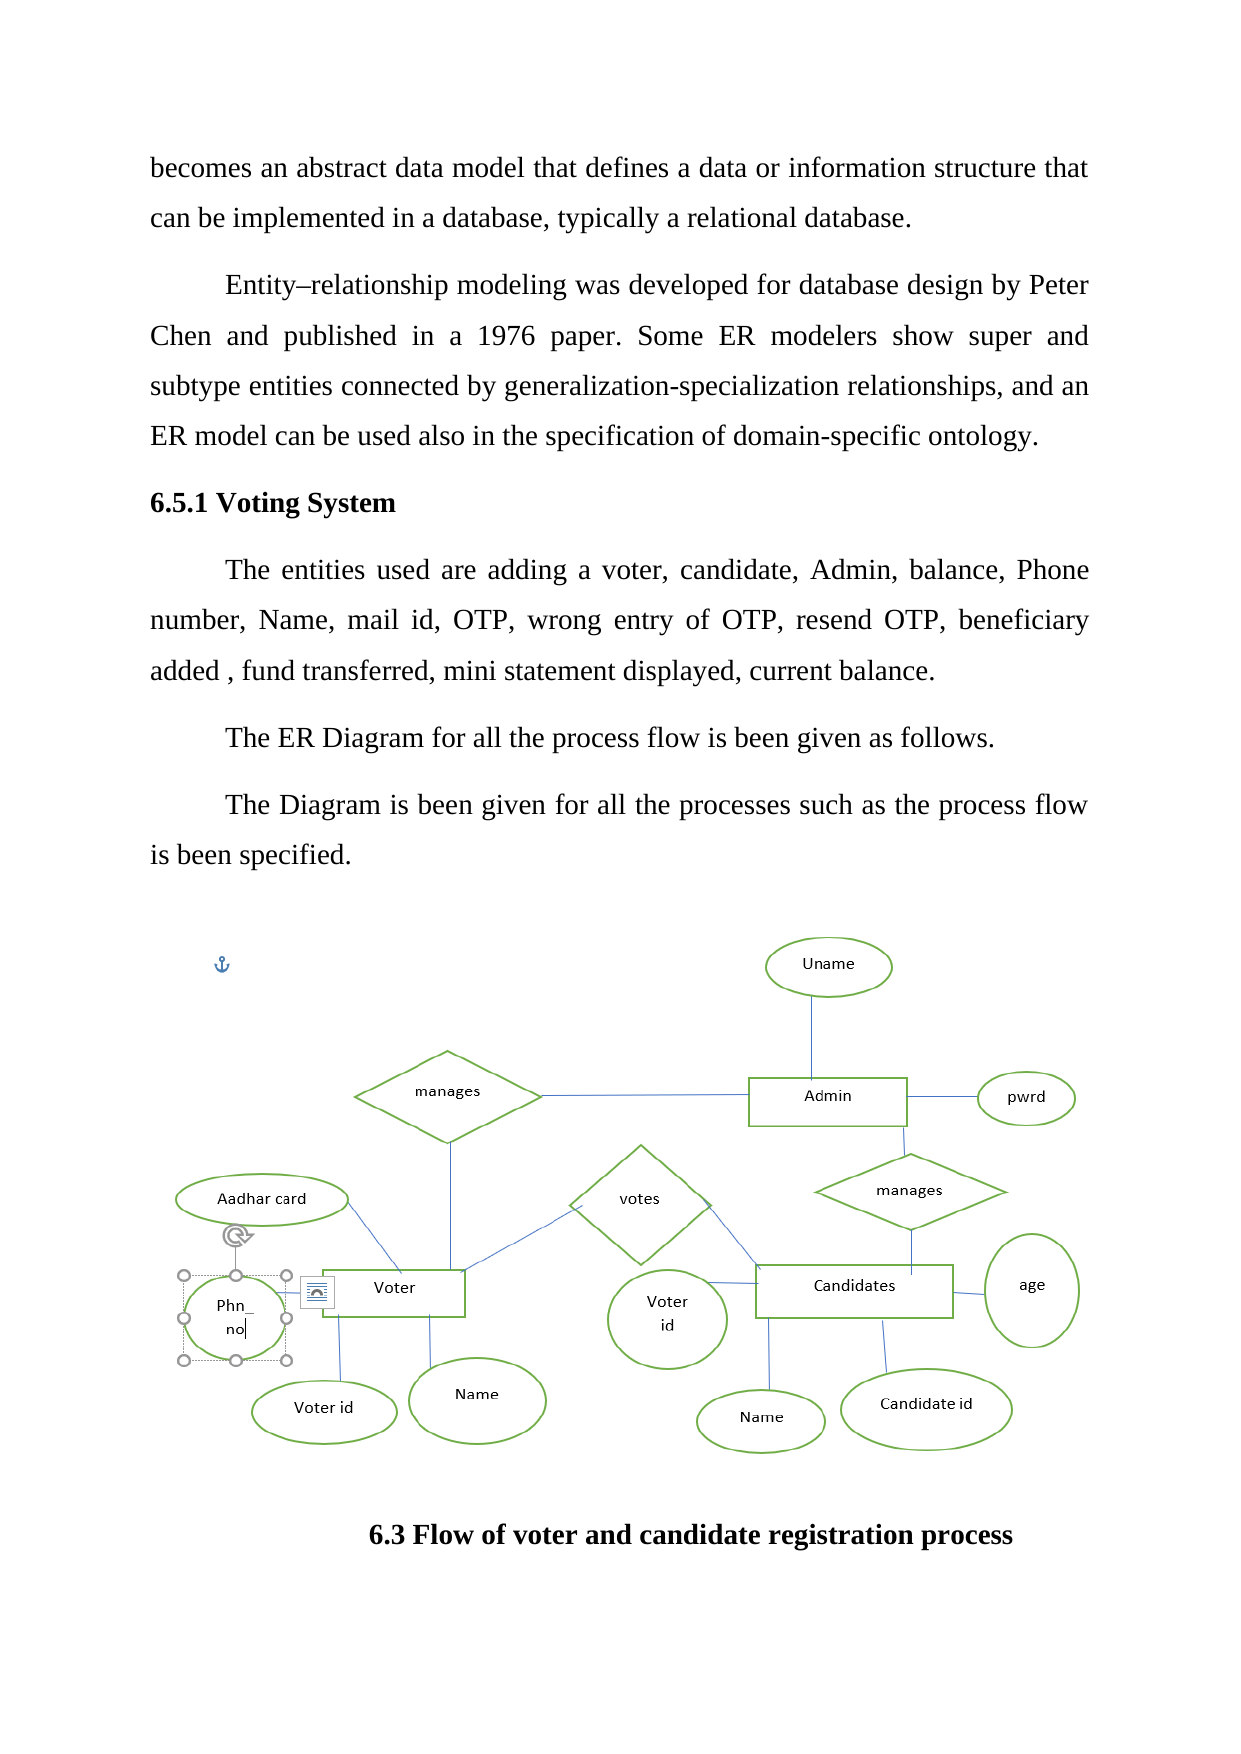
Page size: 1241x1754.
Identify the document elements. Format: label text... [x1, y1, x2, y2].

picture [150, 904, 1091, 1501]
text Entity–relationship modeling was developed for database design by Peter Chen and published in a 1976 paper. Some ER modelers show super and subtype entities connected by generalization-specialization relationships, and an ER model can be used also in the specification of domain-specific ontology. [150, 267, 1090, 452]
text The entities used are adding a voter, candidate, Admin, balance, Phone number, Name, mail id, OTP, wrong entry of OTP, resend OTP, beneficiary added , fund transferred, mini statement displayed, current balance. [150, 552, 1090, 686]
text 6.5.1 Voting System [150, 485, 1090, 519]
text The Diagram is been given for all the processes such as the process flow is been specified. [150, 787, 1090, 871]
text 6.3 Flow of voter and candidate registration process [150, 1517, 1090, 1551]
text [150, 150, 1090, 234]
text The ER Diagram for all the process flow is been given as follows. [150, 720, 1090, 753]
